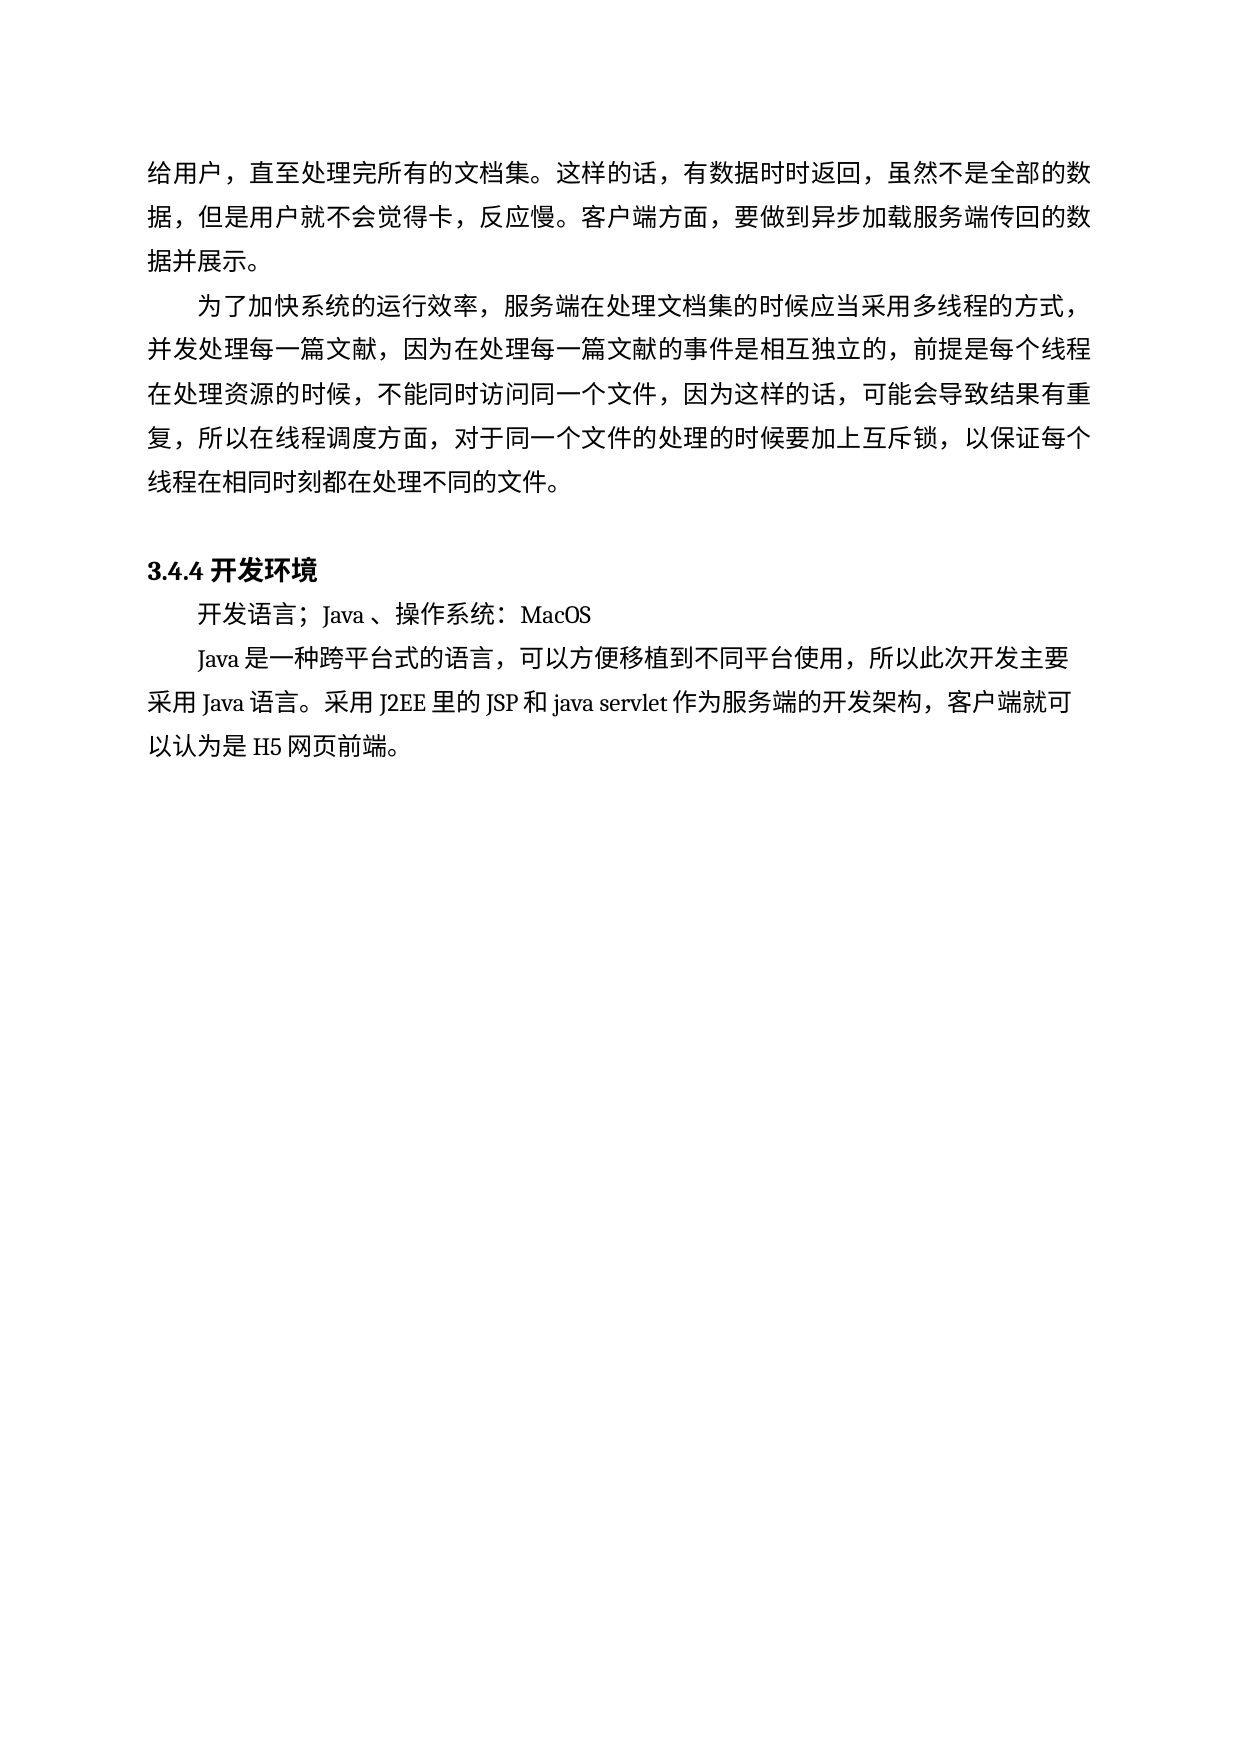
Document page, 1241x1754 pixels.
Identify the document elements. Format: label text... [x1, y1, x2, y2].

text 为了加快系统的运行效率，服务端在处理文档集的时候应当采用多线程的方式，并发处理每一篇文献，因为在处理每一篇文献的事件是相互独立的，前提是每个线程在处理资源的时候，不能同时访问同一个文件，因为这样的话，可能会导致结果有重复，所以在线程调度方面，对于同一个文件的处理的时候要加上互斥锁，以保证每个线程在相同时刻都在处理不同的文件。 [148, 282, 1092, 502]
text Java是一种跨平台式的语言，可以方便移植到不同平台使用，所以此次开发主要采用Java语言。采用J2EE里的JSP和java servlet作为服务端的开发架构，客户端就可以认为是H5网页前端。 [148, 634, 1092, 767]
subtitle 3.4.4 开发环境 [148, 546, 1092, 591]
text 开发语言；Java 、操作系统：MacOS [148, 591, 1092, 634]
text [148, 150, 1092, 282]
